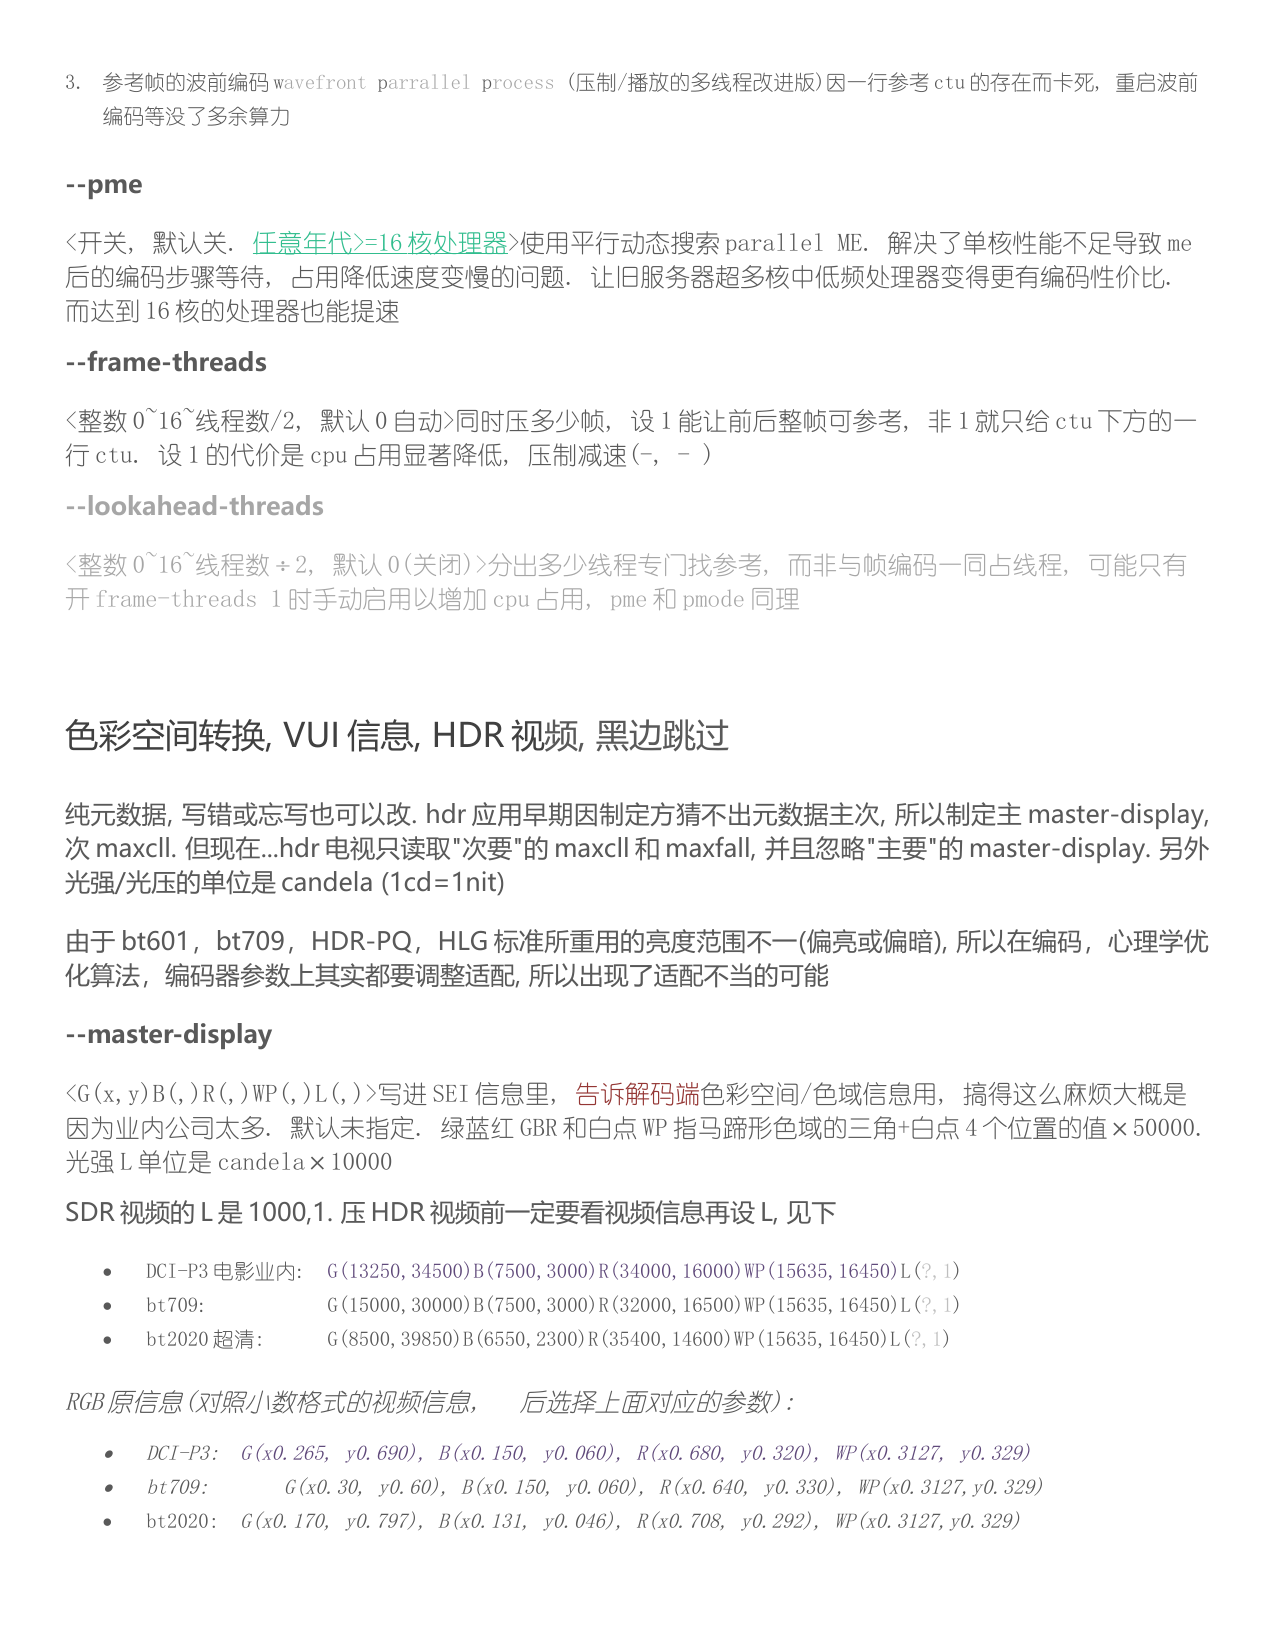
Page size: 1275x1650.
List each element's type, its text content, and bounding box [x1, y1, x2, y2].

subtitle 色彩空间转换, VUI信息, HDR视频, 黑边跳过 [65, 700, 1210, 768]
text --frame-threads [65, 344, 1210, 378]
text bt709: G(x0.30, y0.60), B(x0.150, y0.060), R(x0.640, y0.330), WP(x0.3127,y0.329) [102, 1453, 1210, 1487]
list 参考帧的波前编码wavefront parrallel process (压制/播放的多线程改进版)因一行参考ctu的存在而卡死, 重启波前编码等没了多余算力 [65, 64, 1210, 132]
text --pme [65, 166, 1210, 200]
text DCI-P3: G(x0.265, y0.690), B(x0.150, y0.060), R(x0.680, y0.320), WP(x0.3127, y0.329) [102, 1419, 1210, 1453]
text bt2020超清: G(8500,39850)B(6550,2300)R(35400,14600)WP(15635,16450)L(?,1) [102, 1321, 1210, 1355]
text <G(x,y)B(,)R(,)WP(,)L(,)>写进SEI信息里, 告诉解码端色彩空间/色域信息用, 搞得这么麻烦大概是因为业内公司太多. 默认未指定. 绿蓝红GBR和白点WP指马蹄形色域的三角+白点4个位置的值×50000. 光强L单位是candela×10000 [65, 1076, 1210, 1178]
text --master-display [65, 1017, 1210, 1051]
text <开关, 默认关. 任意年代>=16核处理器>使用平行动态搜索parallel ME. 解决了单核性能不足导致me后的编码步骤等待, 占用降低速度变慢的问题. 让旧服务器超多核中低频处理器变得更有编码性价比. 而达到16核的处理器也能提速 [65, 225, 1210, 327]
text 由于bt601，bt709，HDR-PQ，HLG标准所重用的亮度范围不一(偏亮或偏暗), 所以在编码，心理学优化算法，编码器参数上其实都要调整适配, 所以出现了适配不当的可能 [65, 924, 1210, 992]
text DCI-P3电影业内: G(13250,34500)B(7500,3000)R(34000,16000)WP(15635,16450)L(?,1) [102, 1253, 1210, 1287]
text <整数0~16~线程数÷2, 默认0(关闭)>分出多少线程专门找参考, 而非与帧编码一同占线程, 可能只有开frame-threads 1时手动启用以增加cpu占用, pme和pmode同理 [65, 547, 1210, 615]
text bt2020: G(x0.170, y0.797), B(x0.131, y0.046), R(x0.708, y0.292), WP(x0.3127,y0.329) [102, 1487, 1210, 1521]
text --lookahead-threads [65, 488, 1210, 522]
text <整数0~16~线程数/2, 默认0自动>同时压多少帧, 设1能让前后整帧可参考, 非1就只给ctu下方的一行ctu. 设1的代价是cpu占用显著降低, 压制减速(-, - ) [65, 403, 1210, 471]
text bt709: G(15000,30000)B(7500,3000)R(32000,16500)WP(15635,16450)L(?,1) [102, 1287, 1210, 1321]
text RGB原信息(对照小数格式的视频信息, 然后选择上面对应的参数): [65, 1368, 1210, 1402]
text 纯元数据, 写错或忘写也可以改. hdr应用早期因制定方猜不出元数据主次, 所以制定主master-display, 次maxcll. 但现在...hdr电视只读取"次要"的maxcll和maxfall, 并且忽略"主要"的master-display. 另外光强/光压的单位是candela (1cd=1nit) [65, 797, 1210, 899]
text SDR视频的L是1000,1. 压HDR视频前一定要看视频信息再设L, 见下 [65, 1194, 1210, 1228]
